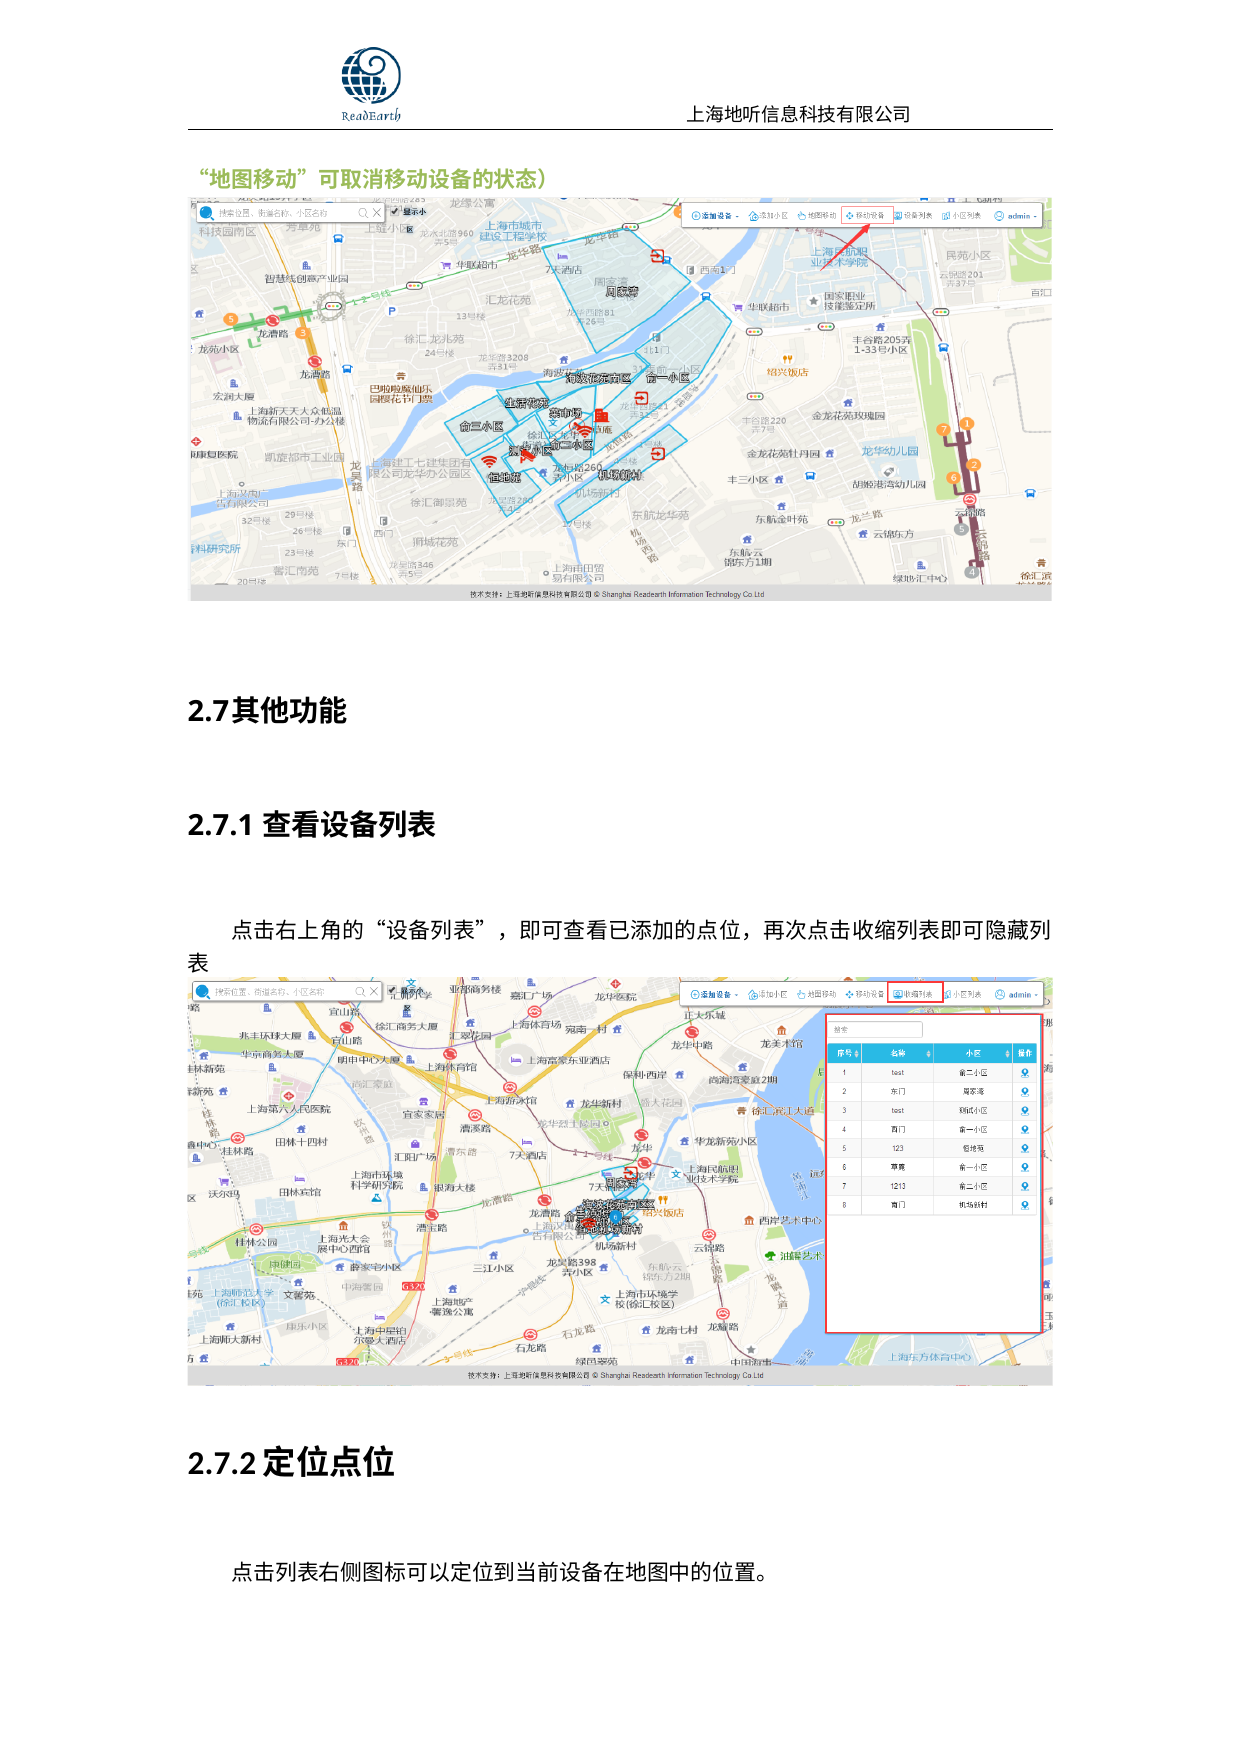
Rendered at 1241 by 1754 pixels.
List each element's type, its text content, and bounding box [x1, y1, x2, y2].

text 点击列表右侧图标可以定位到当前设备在地图中的位置。 [187, 1554, 1053, 1587]
text 点击右上角的“设备列表”，即可查看已添加的点位，再次点击收缩列表即可隐藏列表 [187, 913, 1053, 977]
picture [187, 194, 1052, 601]
subtitle 其他功能 [187, 677, 1053, 742]
subtitle 2.7.1 查看设备列表 [187, 790, 1053, 855]
picture [187, 977, 1053, 1386]
subtitle 2.7.2定位点位 [187, 1427, 1053, 1492]
picture [341, 47, 401, 122]
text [187, 162, 1053, 194]
